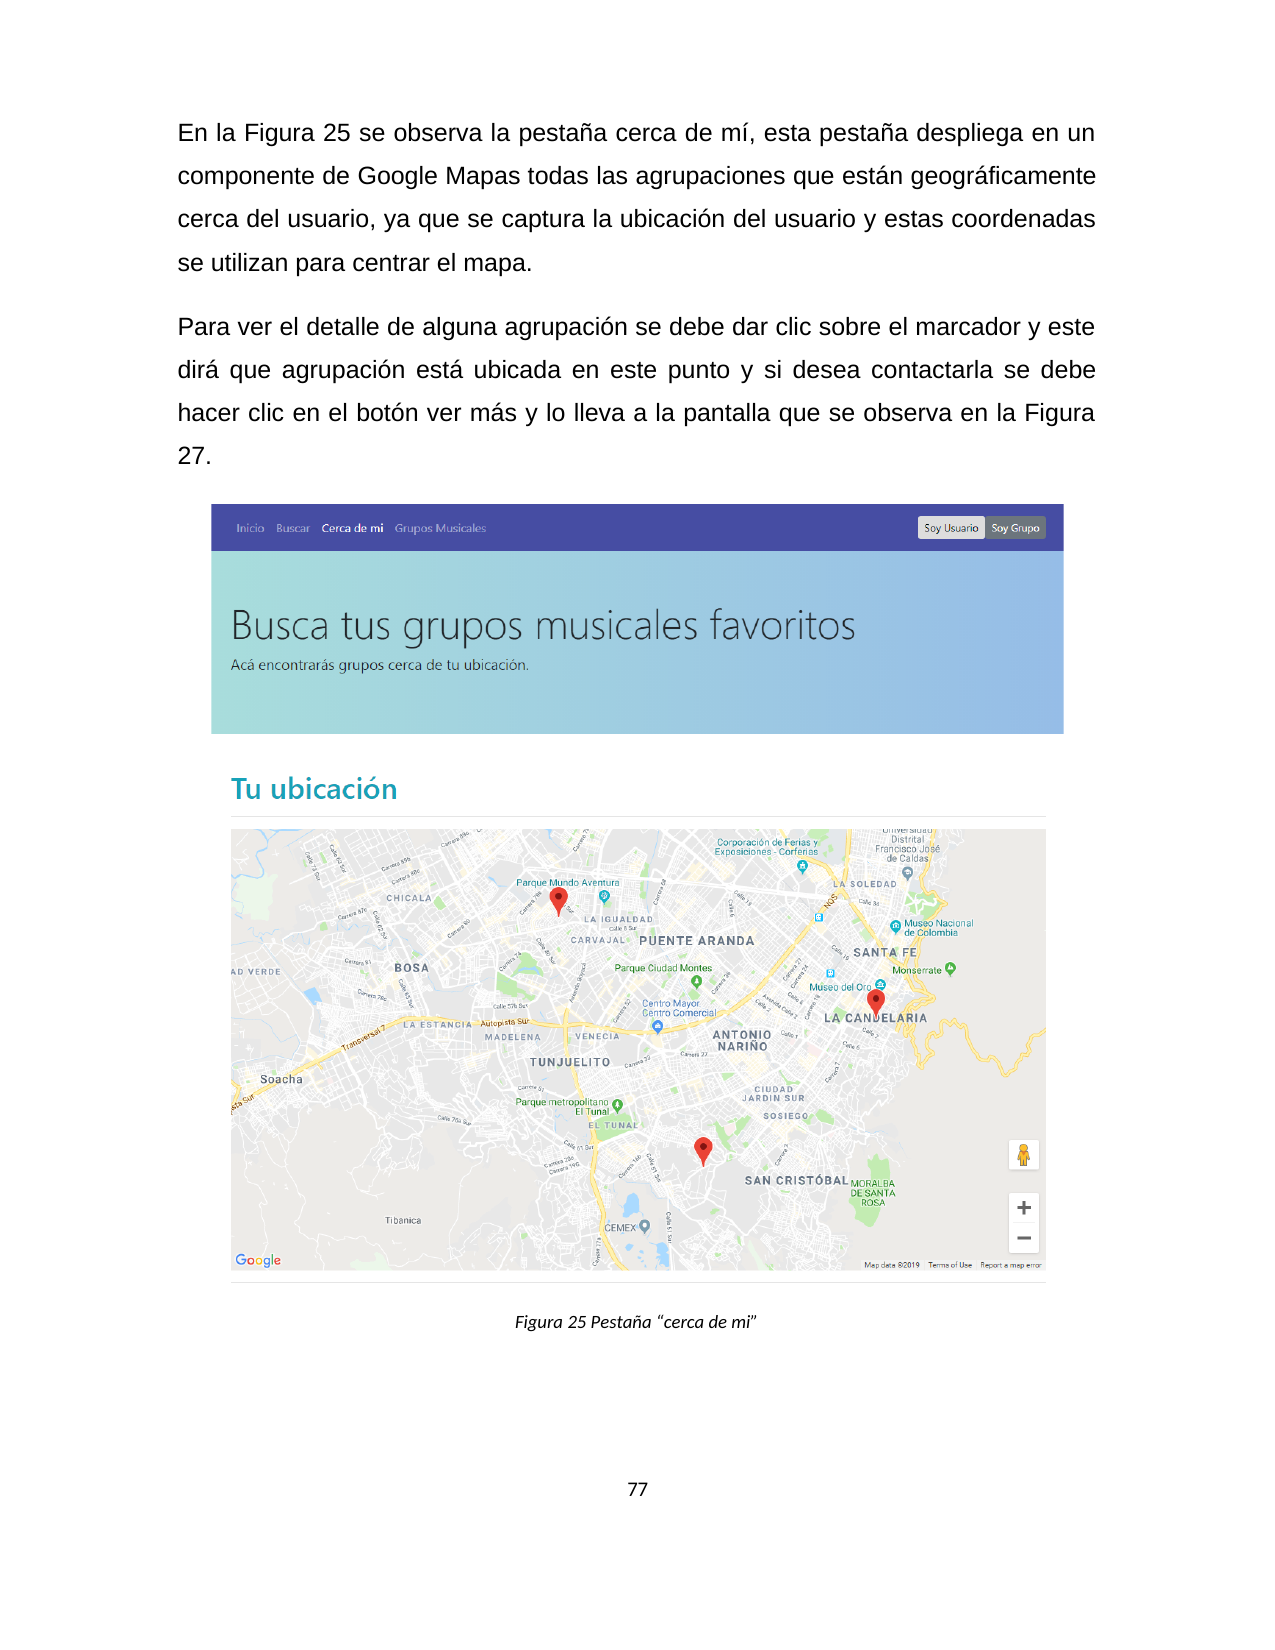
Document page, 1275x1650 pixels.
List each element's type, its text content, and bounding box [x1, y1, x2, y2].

text En la Figura 25 se observa la pestaña cerca de mí, esta pestaña despliega en un componente de Google Mapas todas las agrupaciones que están geográficamente cerca del usuario, ya que se captura la ubicación del usuario y estas coordenadas se utilizan para centrar el mapa. [177, 118, 1098, 276]
text Para ver el detalle de alguna agrupación se debe dar clic sobre el marcador y este dirá que agrupación está ubicada en este punto y si desea contactarla se debe hacer clic en el botón ver más y lo lleva a la pantalla que se observa en la Figura 27. [177, 311, 1098, 469]
picture [211, 504, 1064, 1286]
